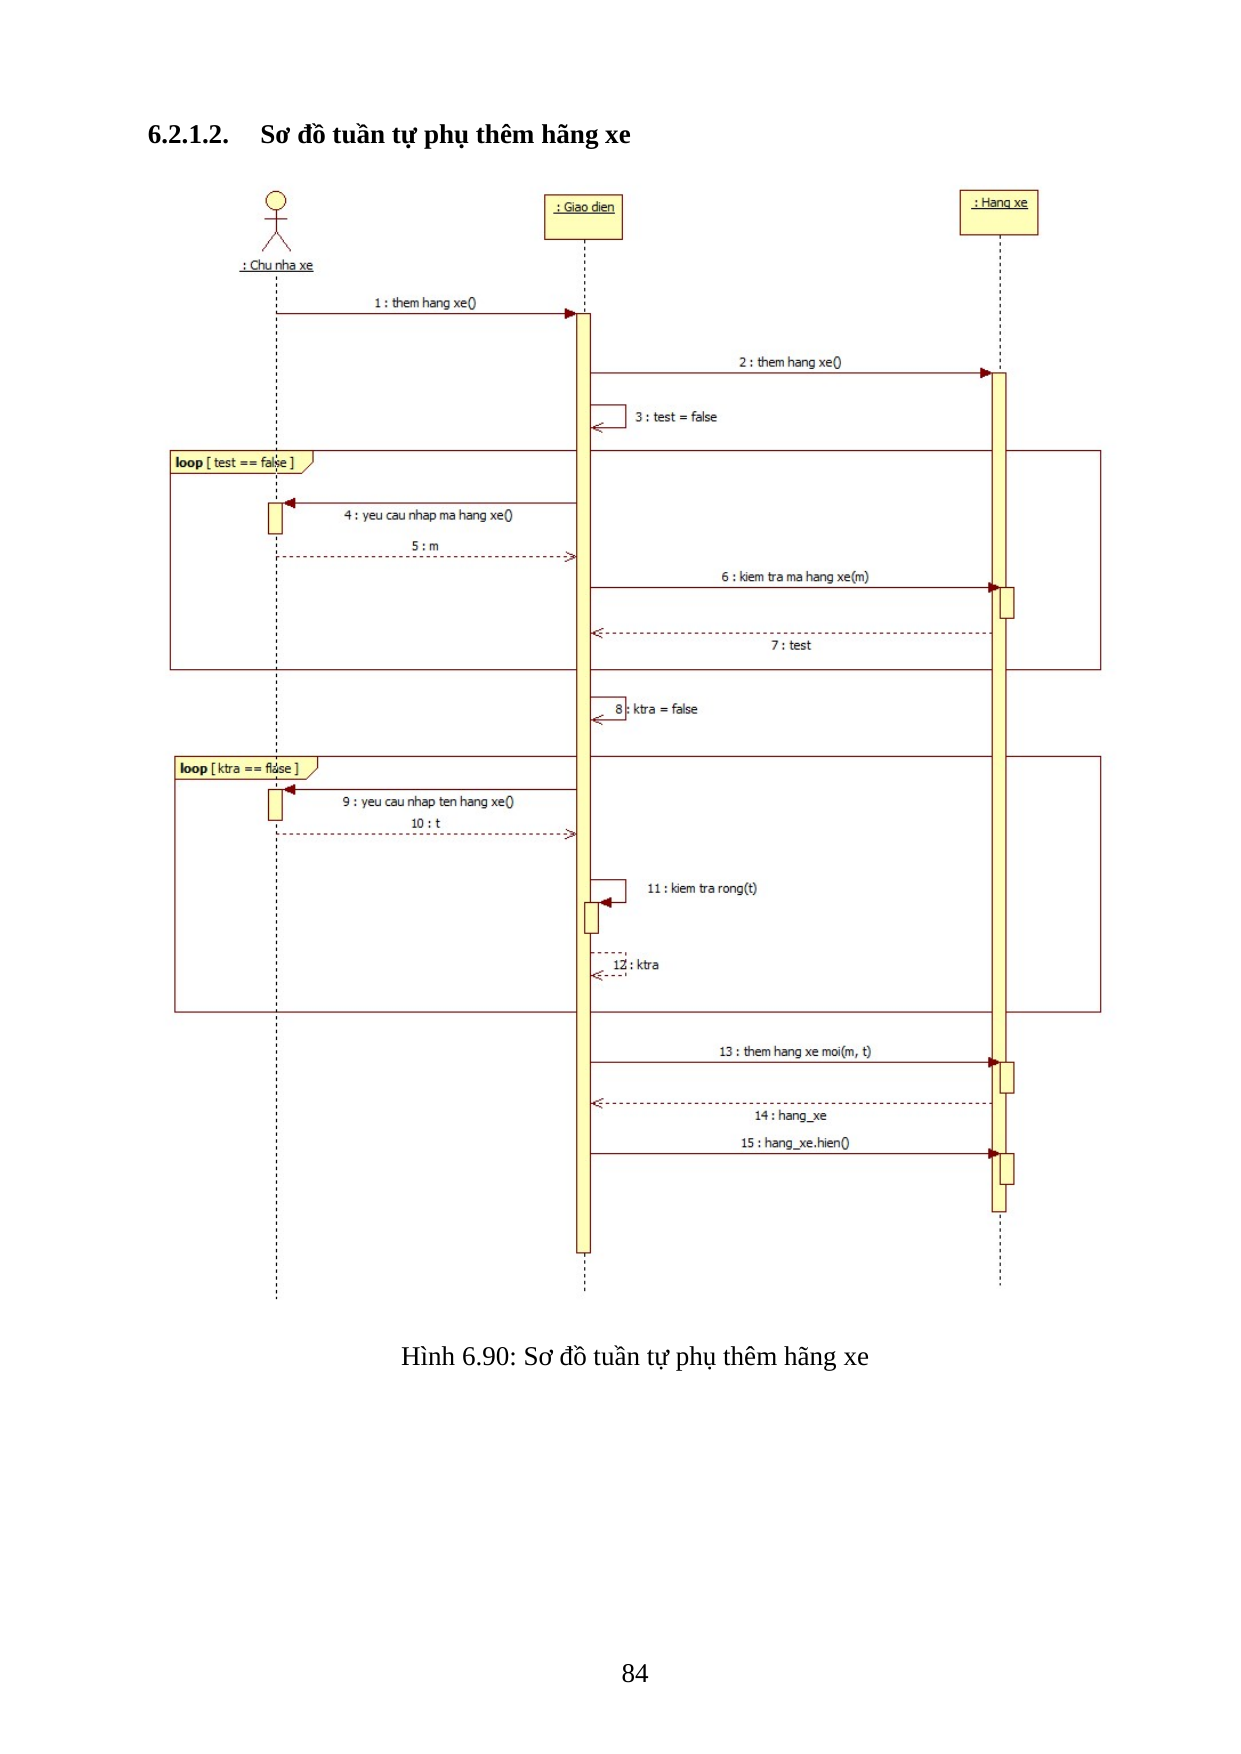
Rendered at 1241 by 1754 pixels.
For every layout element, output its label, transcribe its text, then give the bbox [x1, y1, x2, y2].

subtitle Sơ đồ tuần tự phụ thêm hãng xe [148, 118, 1122, 149]
picture [147, 167, 1123, 1322]
